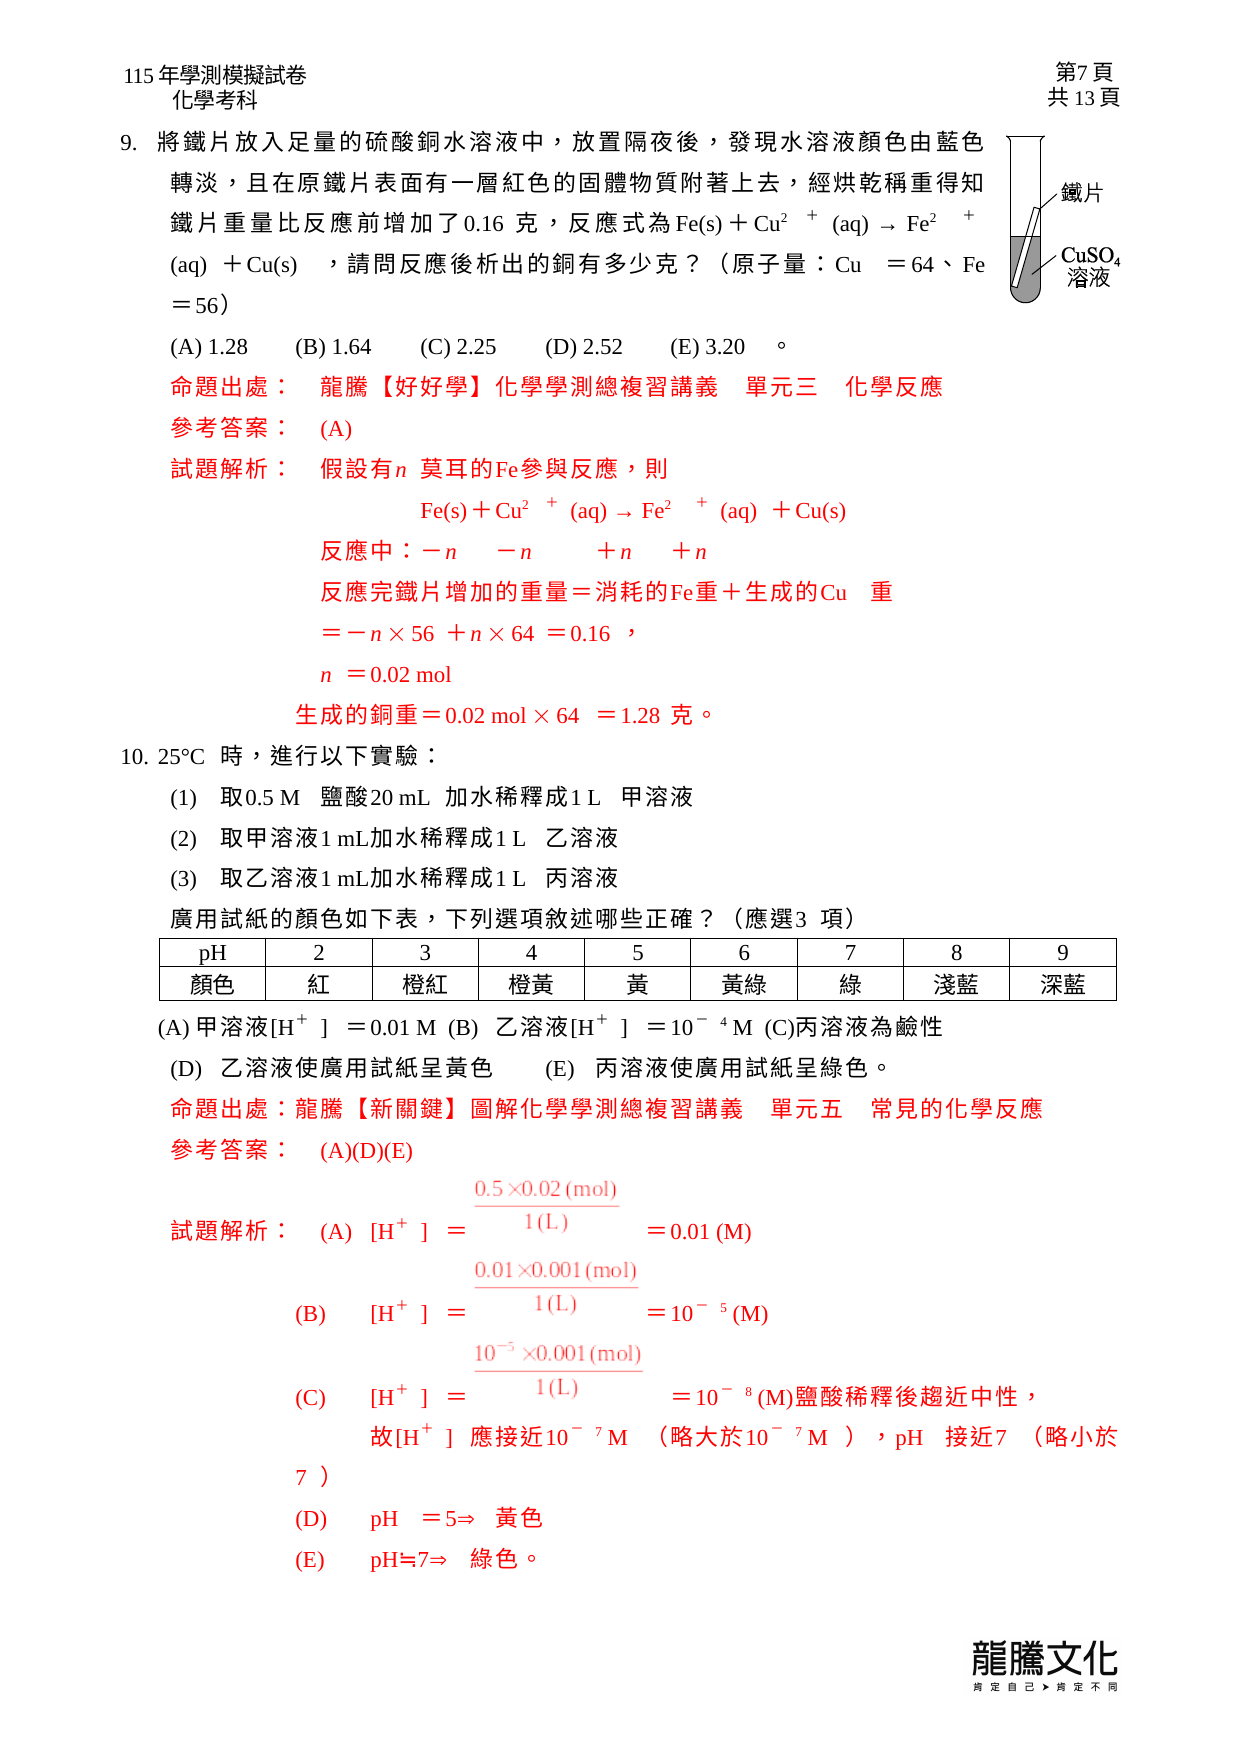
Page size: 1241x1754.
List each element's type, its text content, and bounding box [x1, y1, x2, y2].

text 10. 25°C時，進行以下實驗： (1)取0.5 M鹽酸20 mL加水稀釋成1 L甲溶液 (2)取甲溶液1 mL加水稀釋成1 L乙溶液 (3)取乙溶液1 mL加水稀釋成1 L丙溶液 廣用試紙的顏色如下表，下列選項敘述哪些正確？（應選3項） [120, 734, 1120, 938]
table_cell 綠 [798, 967, 903, 1000]
table_header pH [160, 939, 265, 966]
text 命題出處： 龍騰【好好學】化學學測總複習講義 單元三 化學反應 [158, 365, 1120, 406]
table_header 2 [266, 939, 372, 966]
table_header 9 [1010, 939, 1116, 966]
text 9. 將鐵片放入足量的硫酸銅水溶液中，放置隔夜後，發現水溶液顏色由藍色轉淡，且在原鐵片表面有一層紅色的固體物質附著上去，經烘乾稱重得知鐵片重量比反應前增加了0.16克，反應式為Fe(s)＋Cu2＋(aq) → Fe2＋(aq)＋Cu(s)，請問反應後析出的銅有多少克？（原子量：Cu＝64、Fe＝56） (A) 1.28 (B) 1.64 (C) 2.25 (D) 2.52 (E) 3.20。 [120, 119, 1120, 365]
table_cell 淺藍 [904, 967, 1009, 1000]
table_cell 顏色 [160, 967, 265, 1000]
table_header 8 [904, 939, 1009, 966]
table_header 3 [373, 939, 478, 966]
table_header 6 [691, 939, 797, 966]
table_cell 黃綠 [691, 967, 797, 1000]
picture [963, 1638, 1123, 1695]
text 試題解析： (A) [H＋]＝＝0.01 (M) (B) [H＋]＝＝10－5 (M) (C) [H＋]＝＝10－8 (M)鹽酸稀釋後趨近中性， 故[H＋]應接近10－7 M（略大於10－7 M），pH接近7（略小於7） (D) pH＝5黃色 (E) pH≒7綠色。 [158, 1169, 1120, 1578]
text 參考答案： (A)(D)(E) [158, 1128, 1120, 1169]
table_header 4 [479, 939, 584, 966]
table_header 7 [798, 939, 903, 966]
text 試題解析： 假設有n莫耳的Fe參與反應，則 Fe(s)＋Cu2＋(aq) → Fe2＋(aq)＋Cu(s) 反應中：－n －n ＋n ＋n 反應完鐡片增加的重量＝消耗的Fe重＋生成的Cu重 ＝－n 56＋n 64＝0.16， n＝0.02 mol 生成的銅重＝0.02 mol 64＝1.28克。 [158, 447, 1120, 734]
table_header 5 [585, 939, 690, 966]
table_cell 橙紅 [373, 967, 478, 1000]
table_cell 橙黃 [479, 967, 584, 1000]
text 命題出處：龍騰【新關鍵】圖解化學學測總複習講義 單元五 常見的化學反應 [158, 1087, 1120, 1128]
table_cell 深藍 [1010, 967, 1116, 1000]
table_cell 黃 [585, 967, 690, 1000]
table_cell 紅 [266, 967, 372, 1000]
text (A)甲溶液[H＋]＝0.01 M (B)乙溶液[H＋]＝10－4 M (C)丙溶液為鹼性 (D)乙溶液使廣用試紙呈黃色 (E)丙溶液使廣用試紙呈綠色。 [120, 1005, 1120, 1087]
text 參考答案： (A) [158, 406, 1120, 447]
